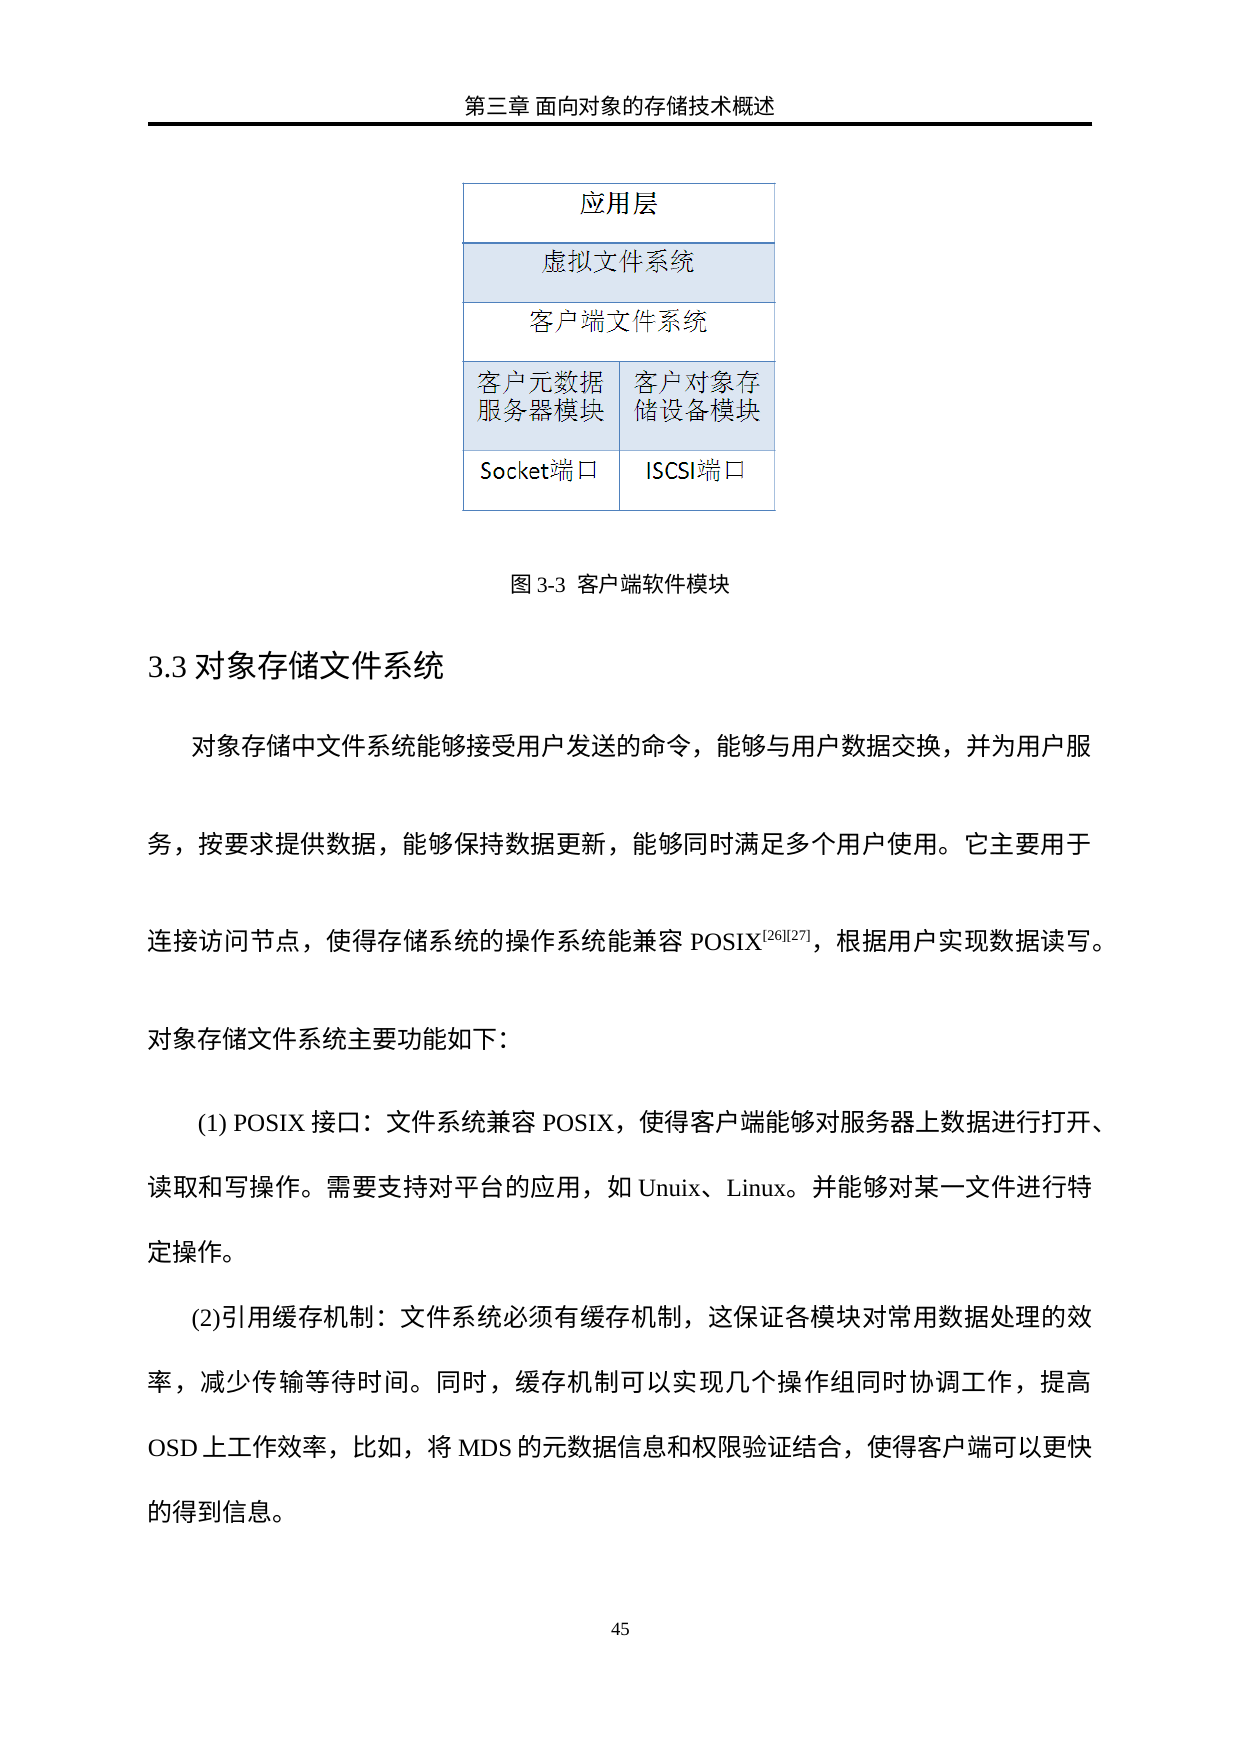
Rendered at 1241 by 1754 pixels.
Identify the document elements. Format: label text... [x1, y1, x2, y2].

text (1) POSIX接口：文件系统兼容POSIX，使得客户端能够对服务器上数据进行打开、读取和写操作。需要支持对平台的应用，如Unuix、Linux。并能够对某一文件进行特定操作。 [148, 1088, 1092, 1283]
text 图3-3 客户端软件模块 [148, 566, 1092, 599]
picture [445, 162, 795, 536]
text (2)引用缓存机制：文件系统必须有缓存机制，这保证各模块对常用数据处理的效率，减少传输等待时间。同时，缓存机制可以实现几个操作组同时协调工作，提高OSD上工作效率，比如，将MDS的元数据信息和权限验证结合，使得客户端可以更快的得到信息。 [148, 1283, 1092, 1543]
subtitle 3.3 对象存储文件系统 [148, 631, 1092, 696]
